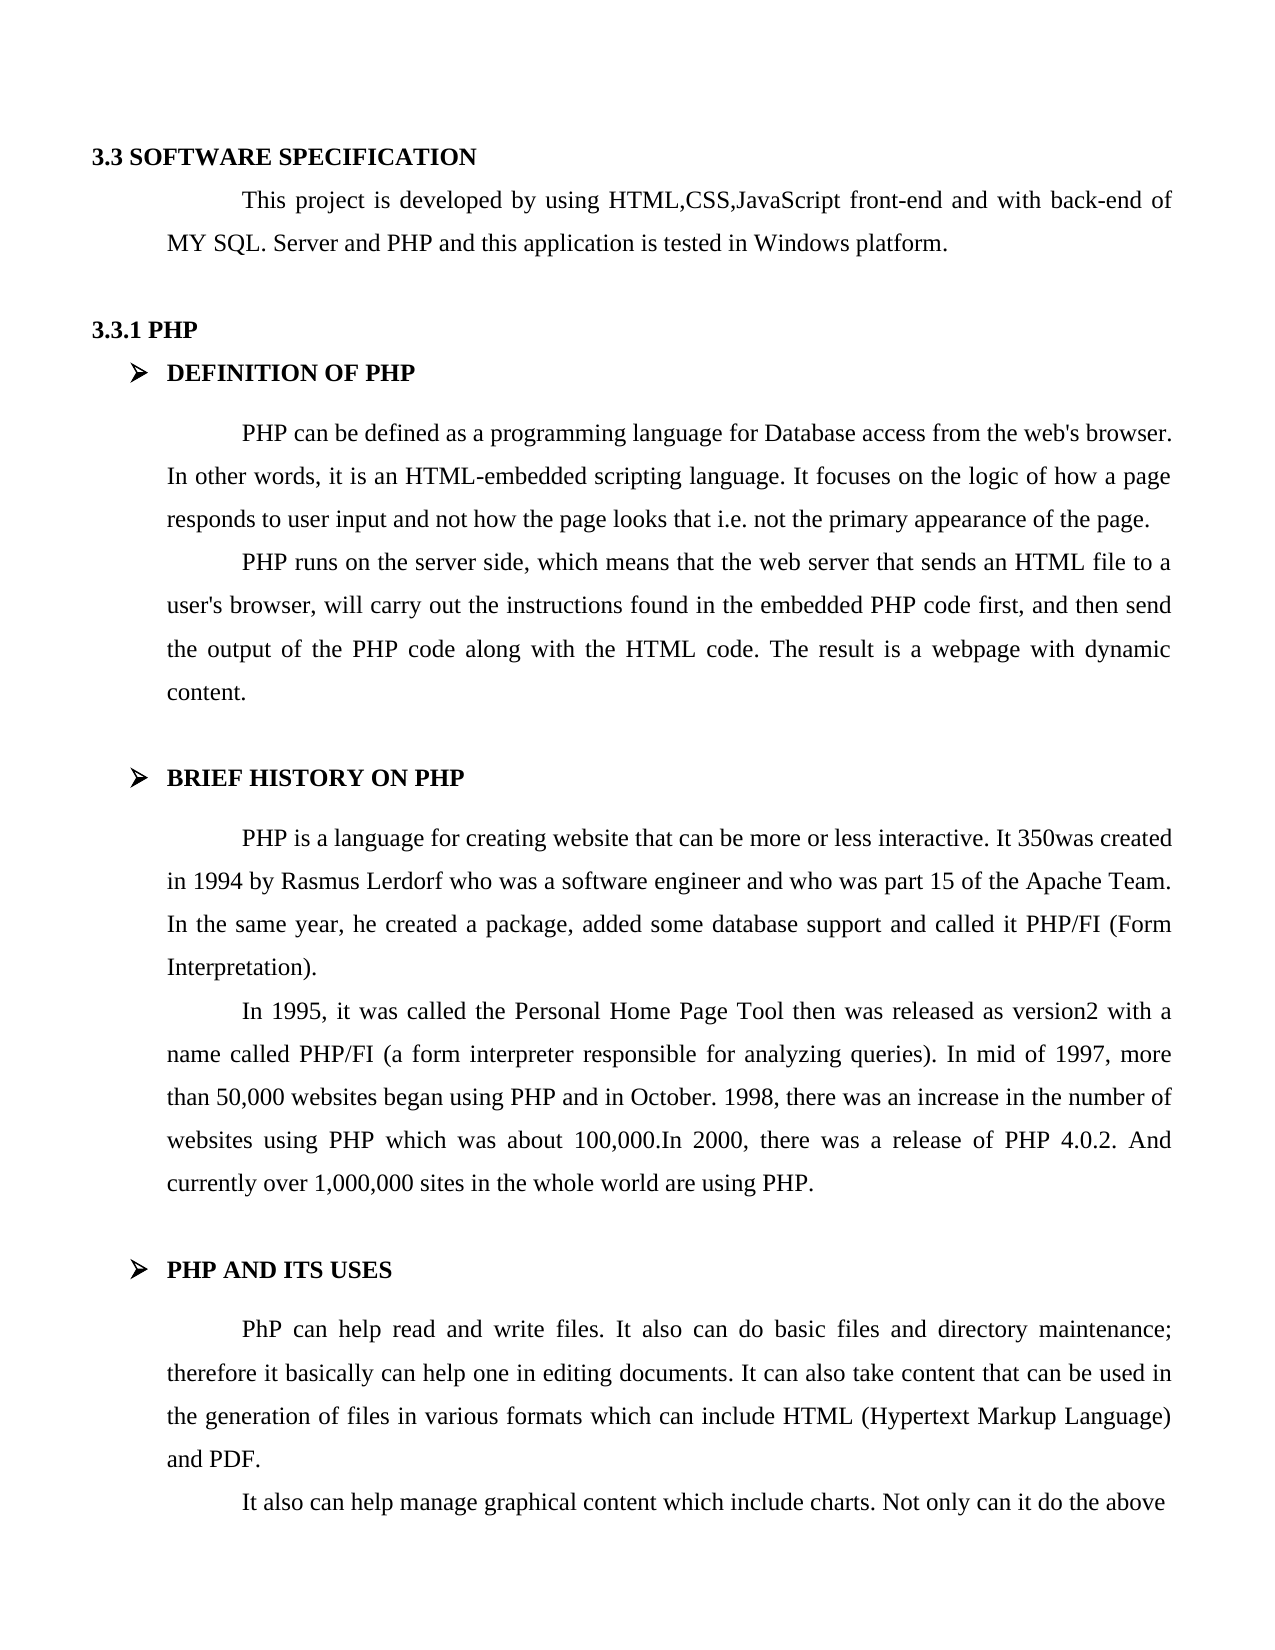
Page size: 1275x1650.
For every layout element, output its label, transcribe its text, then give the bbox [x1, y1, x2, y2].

text 3.3 SOFTWARE SPECIFICATION [92, 142, 1173, 171]
text In 1995, it was called the Personal Home Page Tool then was released as version2 with a name called PHP/FI (a form interpreter responsible for analyzing queries). In mid of 1997, more than 50,000 websites began using PHP and in October. 1998, there was an increase in the number of websites using PHP which was about 100,000.In 2000, there was a release of PHP 4.0.2. And currently over 1,000,000 sites in the whole world are using PHP. [167, 996, 1173, 1197]
list DEFINITION OF PHP [129, 358, 1173, 387]
text It also can help manage graphical content which include charts. Not only can it do the above [167, 1487, 1173, 1516]
list BRIEF HISTORY ON PHP [129, 763, 1173, 792]
text This project is developed by using HTML,CSS,JavaScript front-end and with back-end of MY SQL. Server and PHP and this application is tested in Windows platform. [167, 185, 1173, 257]
list PHP AND ITS USES [129, 1255, 1173, 1283]
text 3.3.1 PHP [92, 315, 1173, 344]
text PHP can be defined as a programming language for Database access from the web's browser. In other words, it is an HTML-embedded scripting language. It focuses on the logic of how a page responds to user input and not how the page looks that i.e. not the primary appearance of the page. [167, 418, 1173, 533]
text PHP runs on the server side, which means that the web server that sends an HTML file to a user's browser, will carry out the instructions found in the embedded PHP code first, and then send the output of the PHP code along with the HTML code. The result is a webpage with dynamic content. [167, 547, 1173, 706]
text PhP can help read and write files. It also can do basic files and directory maintenance; therefore it basically can help one in editing documents. It can also take content that can be used in the generation of files in various formats which can include HTML (Hypertext Markup Language) and PDF. [167, 1314, 1173, 1473]
text PHP is a language for creating website that can be more or less interactive. It 350was created in 1994 by Rasmus Lerdorf who was a software engineer and who was part 15 of the Apache Team. In the same year, he created a package, added some database support and called it PHP/FI (Form Interpretation). [167, 823, 1173, 981]
